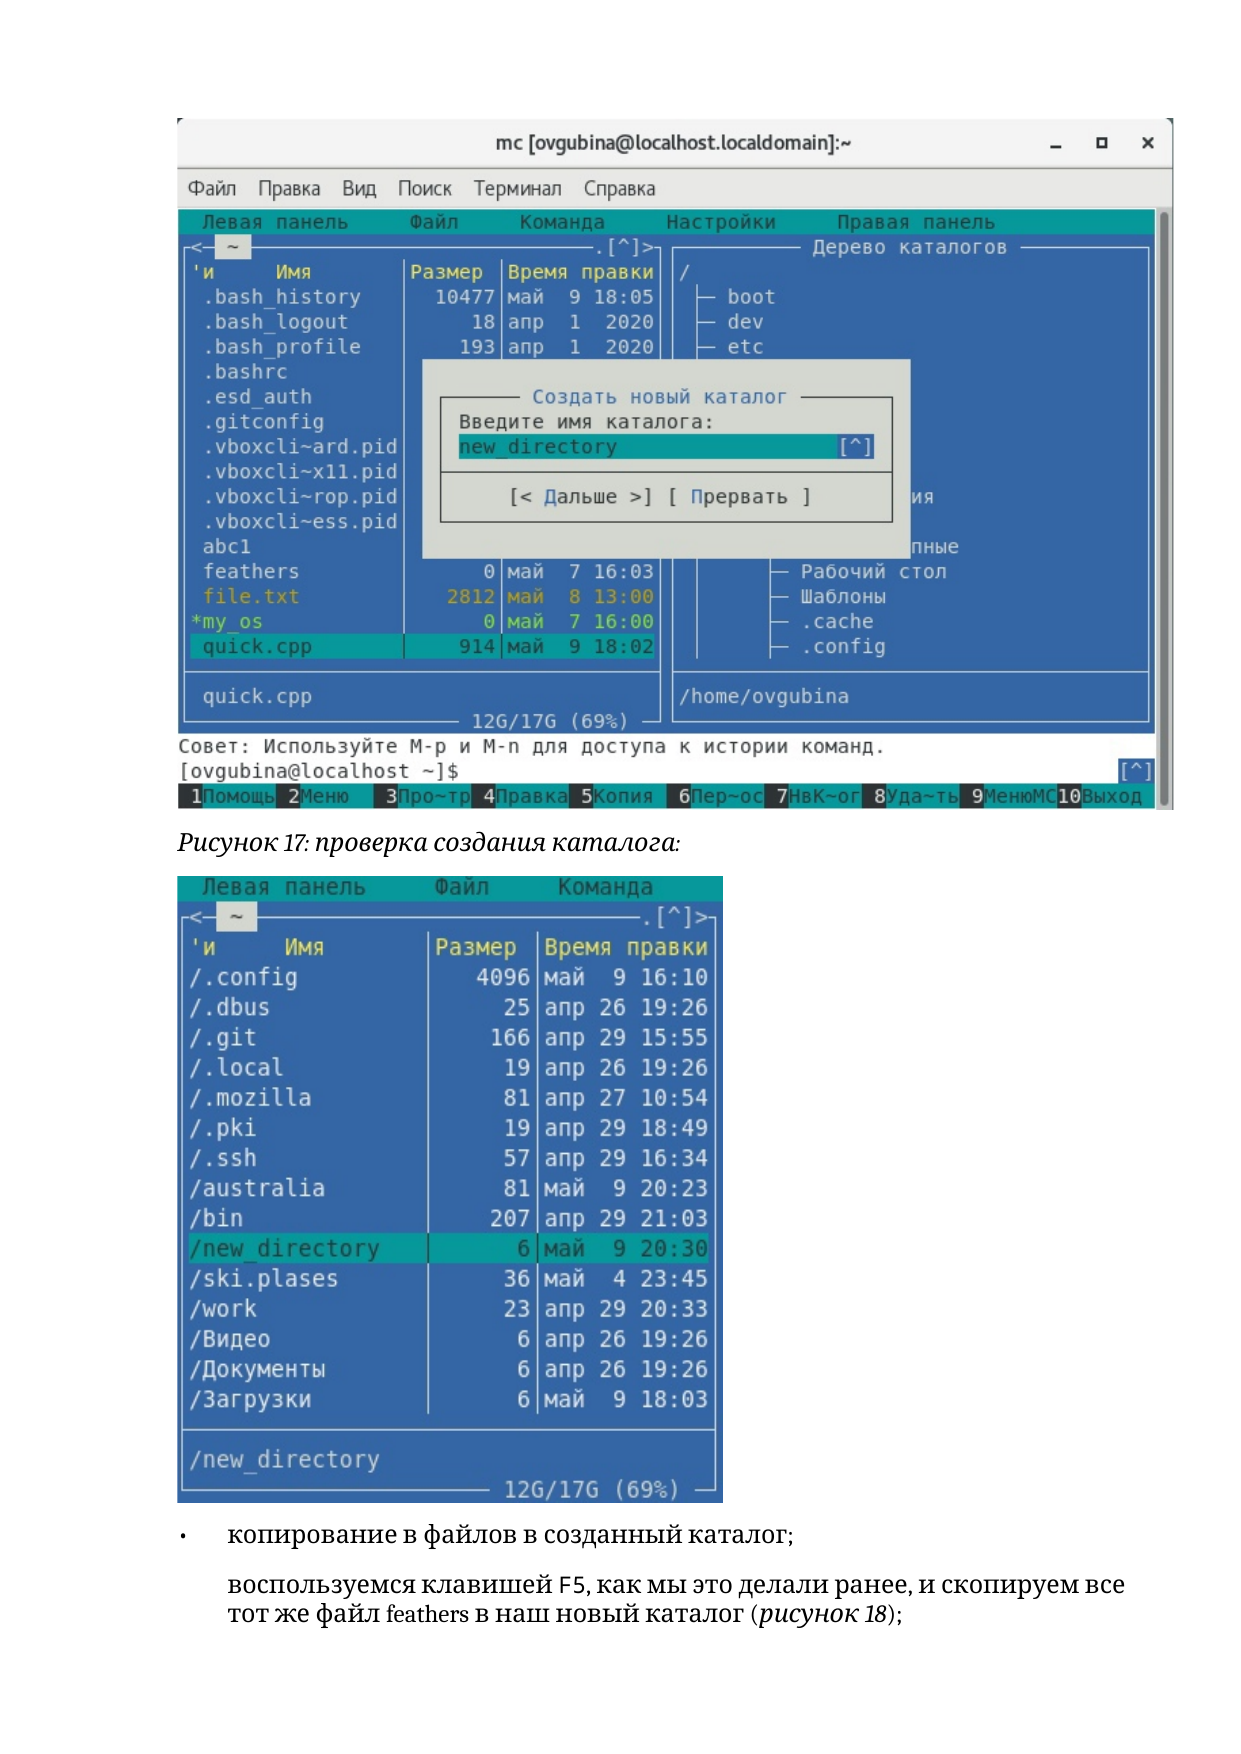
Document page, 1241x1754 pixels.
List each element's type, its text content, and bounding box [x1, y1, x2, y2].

picture [177, 876, 723, 1503]
text Рисунок 17: проверка создания каталога: [177, 828, 1152, 857]
picture [177, 118, 1174, 810]
list копирование в файлов в созданный каталог; [177, 1521, 1152, 1550]
list воспользуемся клавишей F5, как мы это делали ранее, и скопируем все тот же файл feathers в наш новый каталог (рисунок 18); [177, 1569, 1152, 1629]
